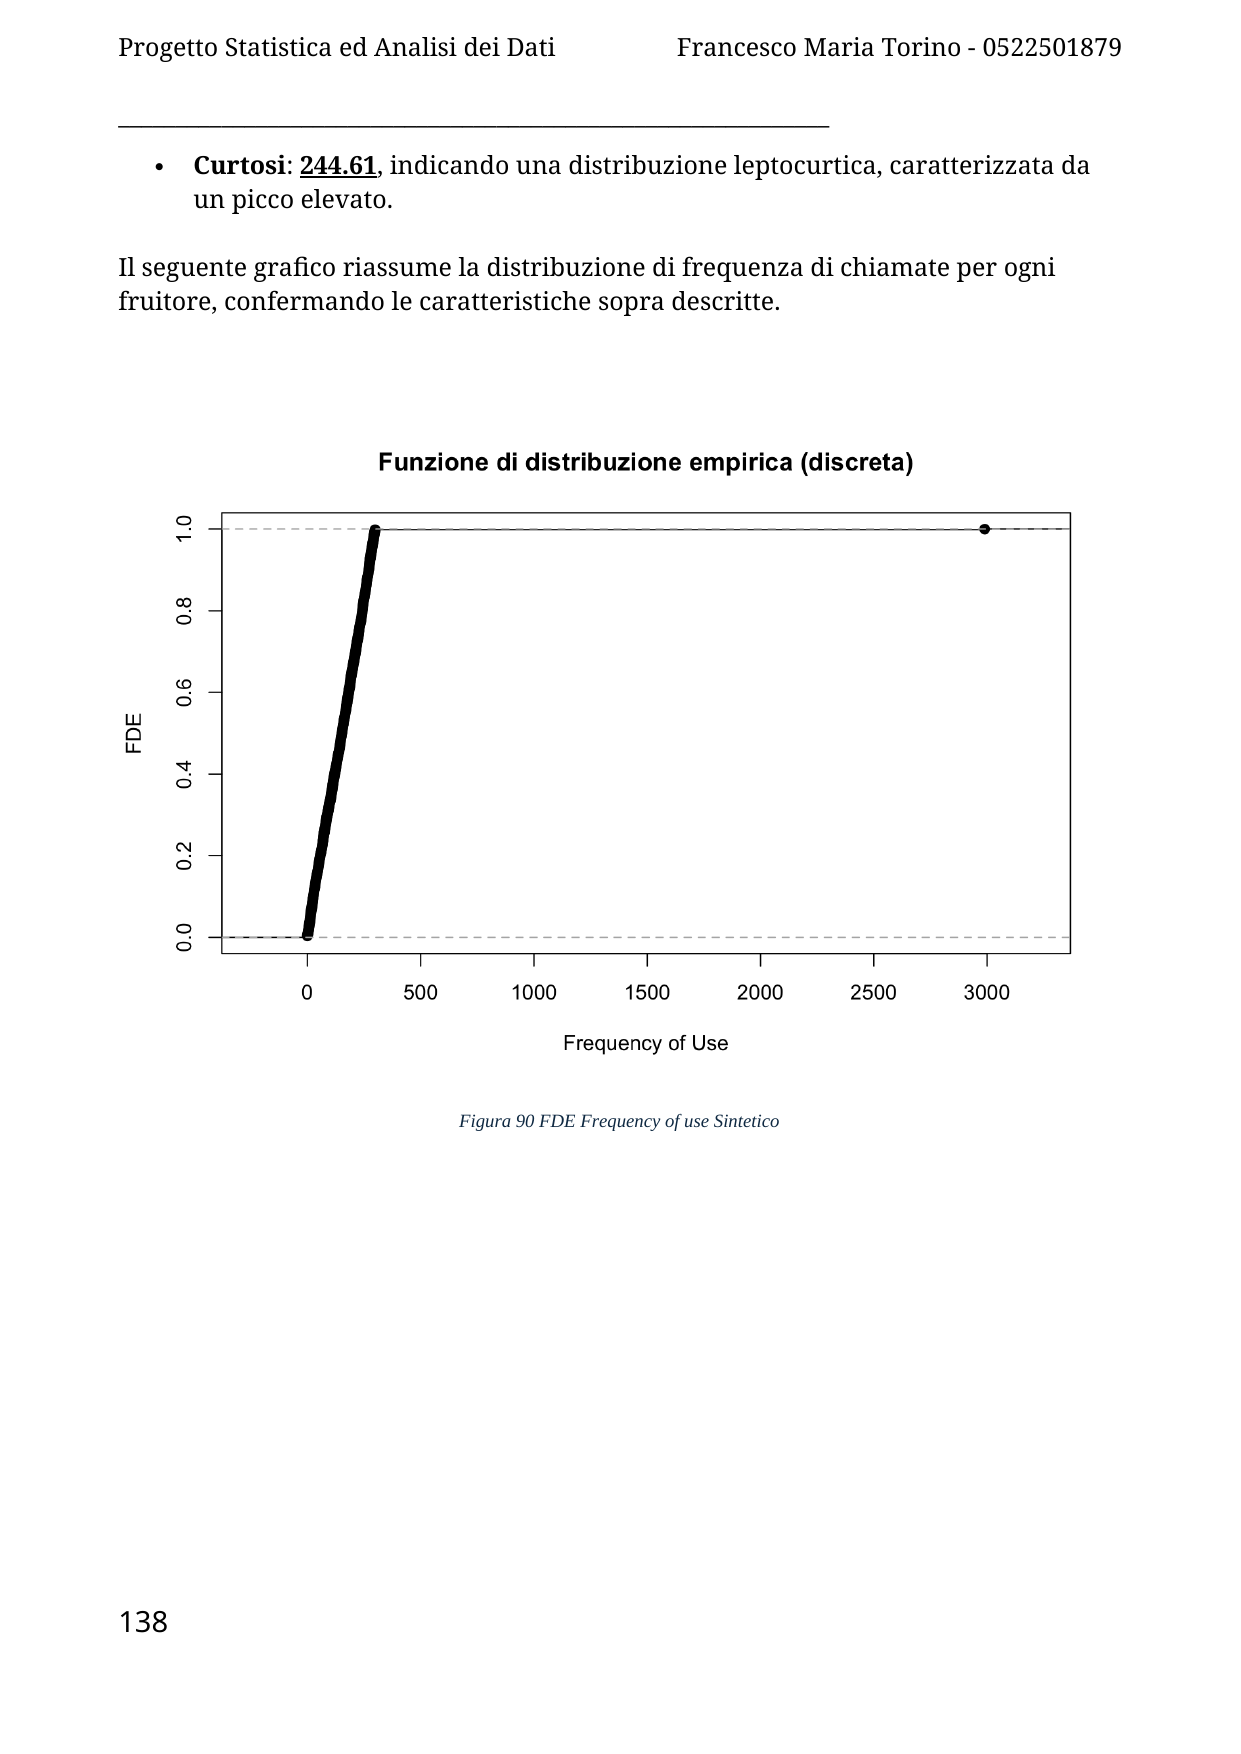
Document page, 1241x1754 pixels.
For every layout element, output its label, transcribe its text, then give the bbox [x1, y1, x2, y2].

list Curtosi: 244.61, indicando una distribuzione leptocurtica, caratterizzata da un picco elevato. [156, 148, 1122, 216]
text Figura 90 FDE Frequency of use Sintetico [118, 1110, 1122, 1132]
picture [118, 409, 1123, 1082]
text Il seguente grafico riassume la distribuzione di frequenza di chiamate per ogni fruitore, confermando le caratteristiche sopra descritte. [118, 250, 1122, 318]
